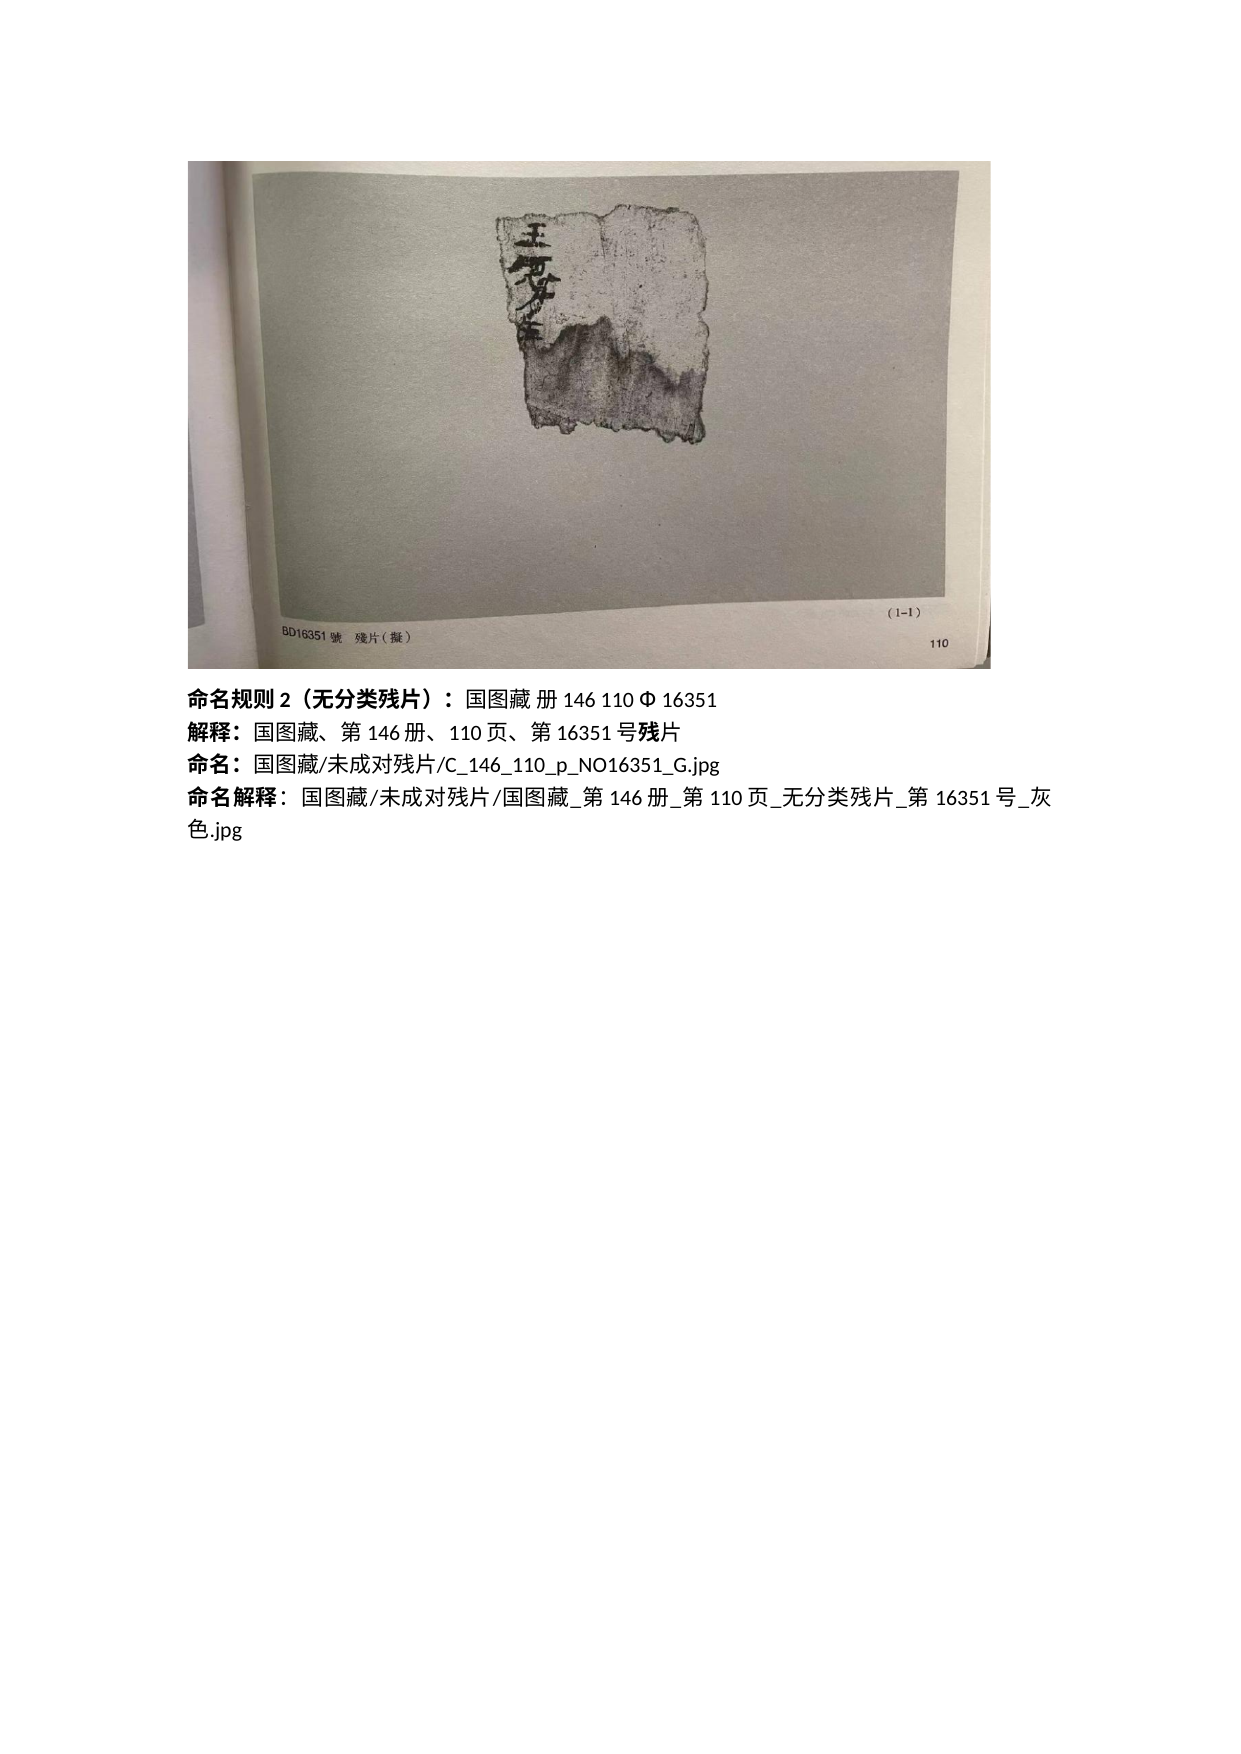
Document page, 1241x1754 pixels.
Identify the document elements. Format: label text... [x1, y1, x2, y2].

list 命名规则2（无分类残片）：国图藏 册146 110 Փ 16351 [187, 682, 1053, 714]
picture [189, 161, 991, 669]
text 命名解释：国图藏/未成对残片/国图藏_第146册_第110页_无分类残片_第16351号_灰色.jpg [187, 779, 1053, 844]
list 解释：国图藏、第146册、110页、第16351号残片 [187, 714, 1053, 747]
list 命名：国图藏/未成对残片/C_146_110_p_NO16351_G.jpg [187, 747, 1053, 779]
